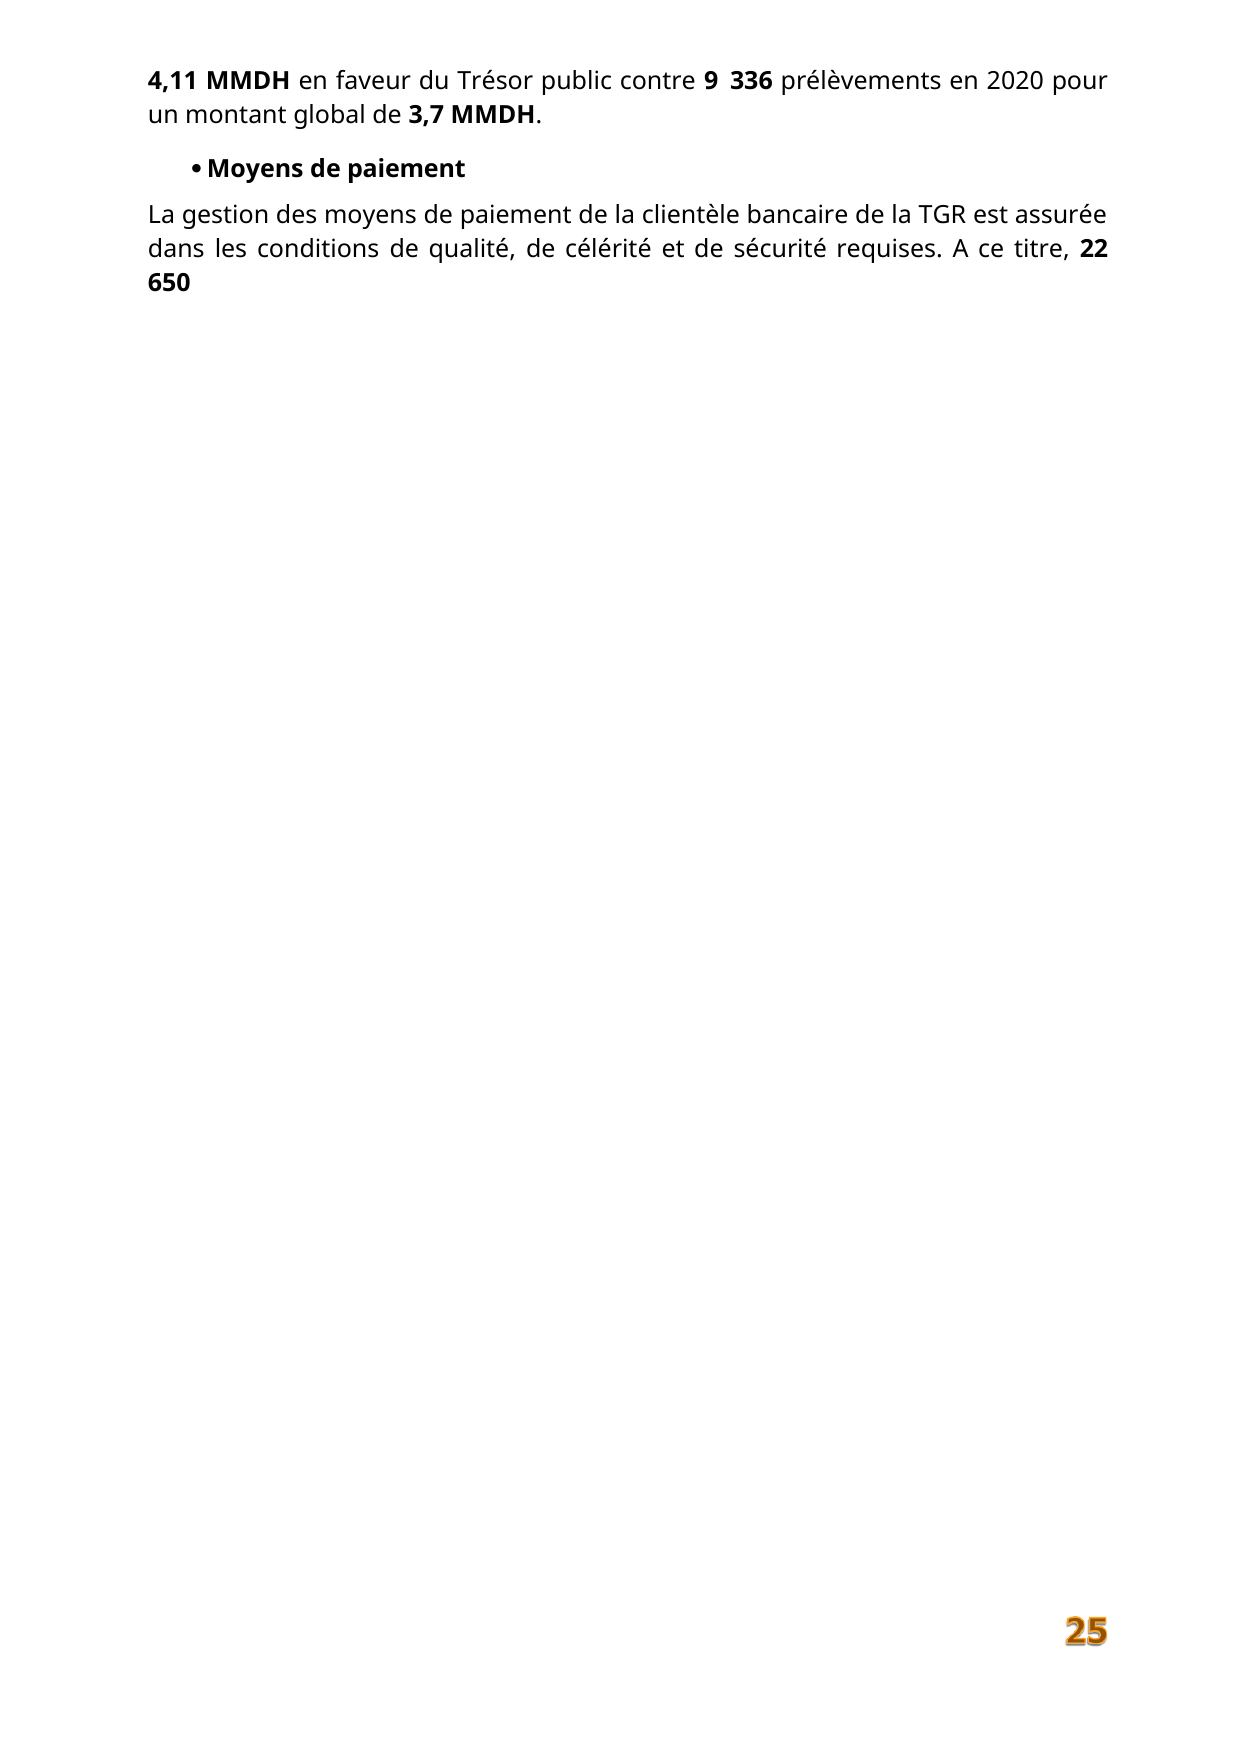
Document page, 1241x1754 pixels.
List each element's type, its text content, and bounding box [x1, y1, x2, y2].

picture [1064, 1616, 1108, 1647]
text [148, 62, 1108, 131]
text La gestion des moyens de paiement de la clientèle bancaire de la TGR est assurée dans les conditions de qualité, de célérité et de sécurité requises. A ce titre, 22 650 [148, 196, 1108, 299]
subtitle Moyens de paiement [192, 150, 1211, 184]
